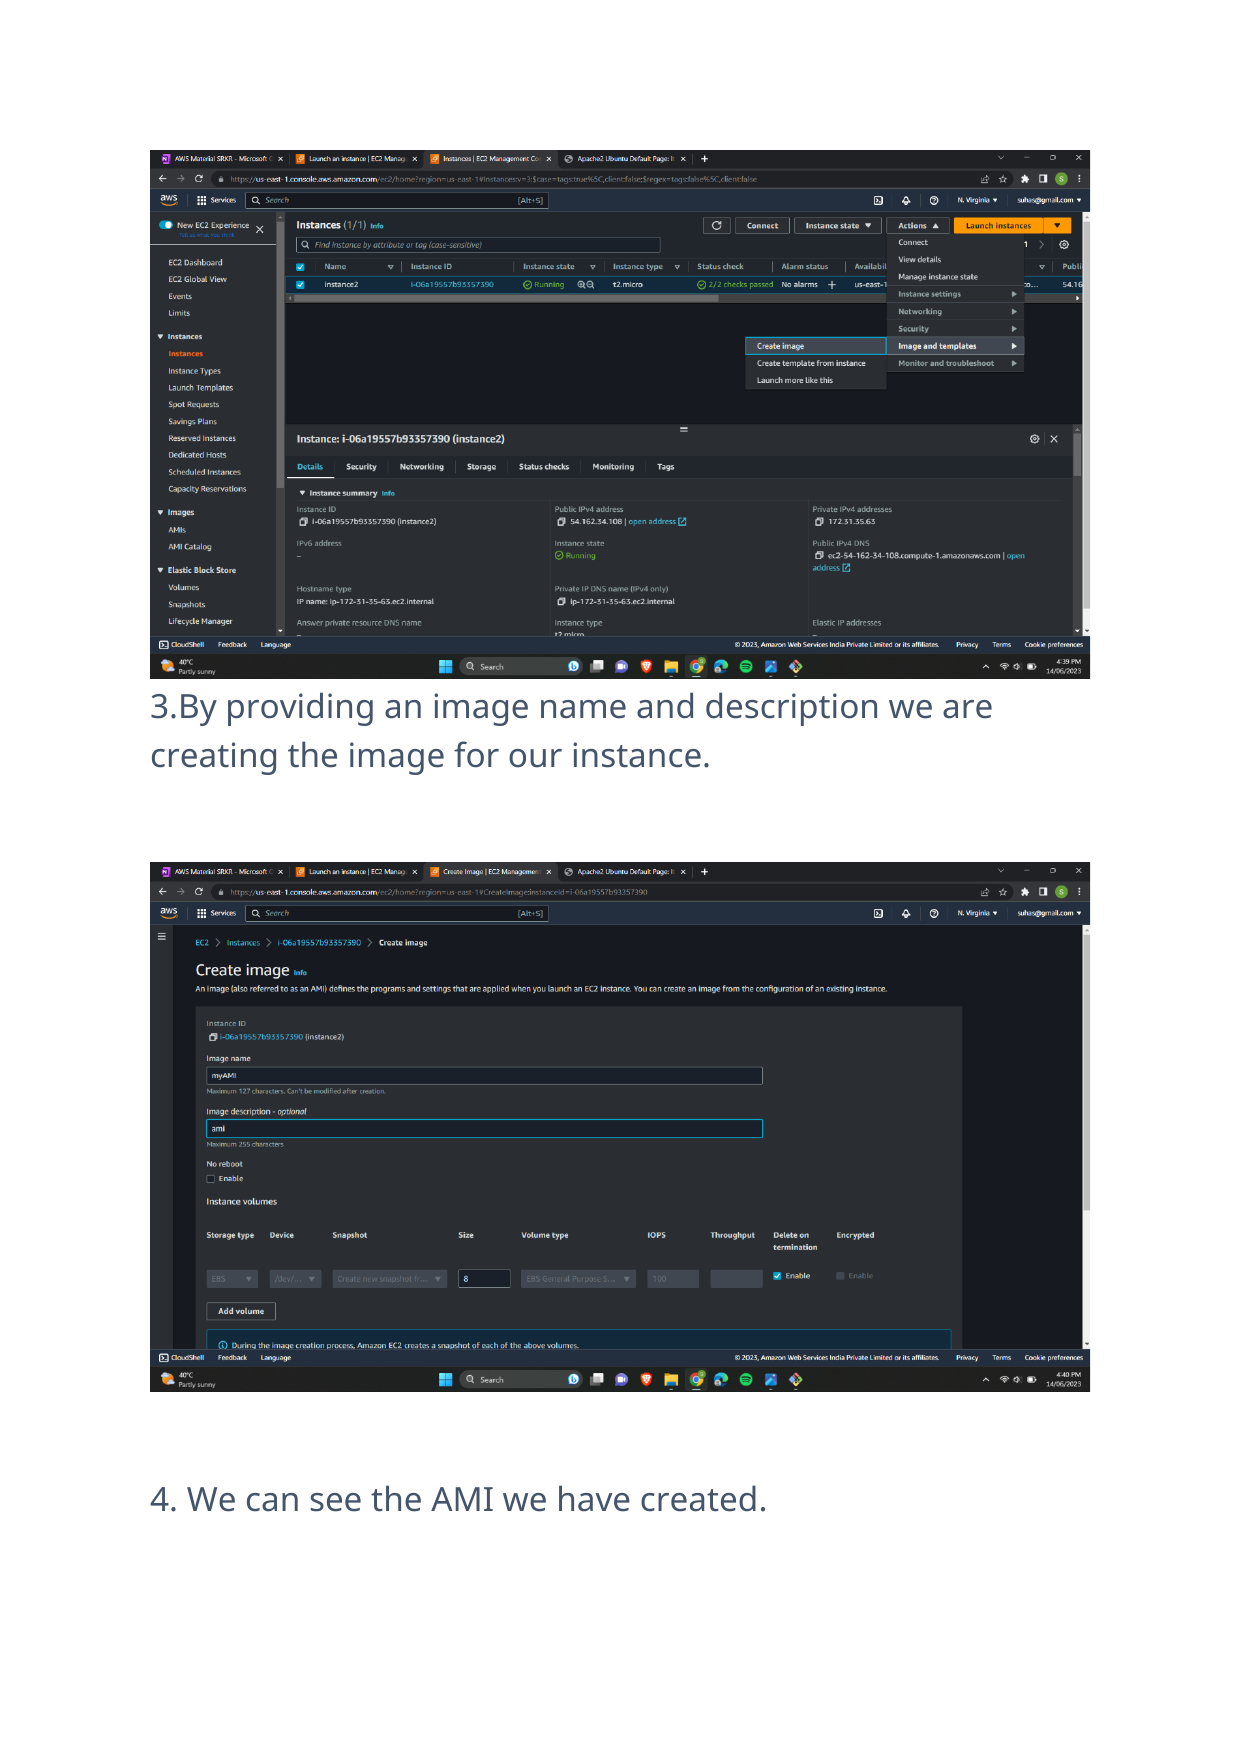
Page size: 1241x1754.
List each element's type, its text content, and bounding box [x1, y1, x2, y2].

picture [150, 150, 1091, 679]
text 4. We can see the AMI we have created. [150, 1476, 1090, 1521]
text 2.Then selecting create image option.3.By providing an image name and description we are creating the image for our instance. [150, 679, 1090, 777]
picture [150, 862, 1091, 1392]
